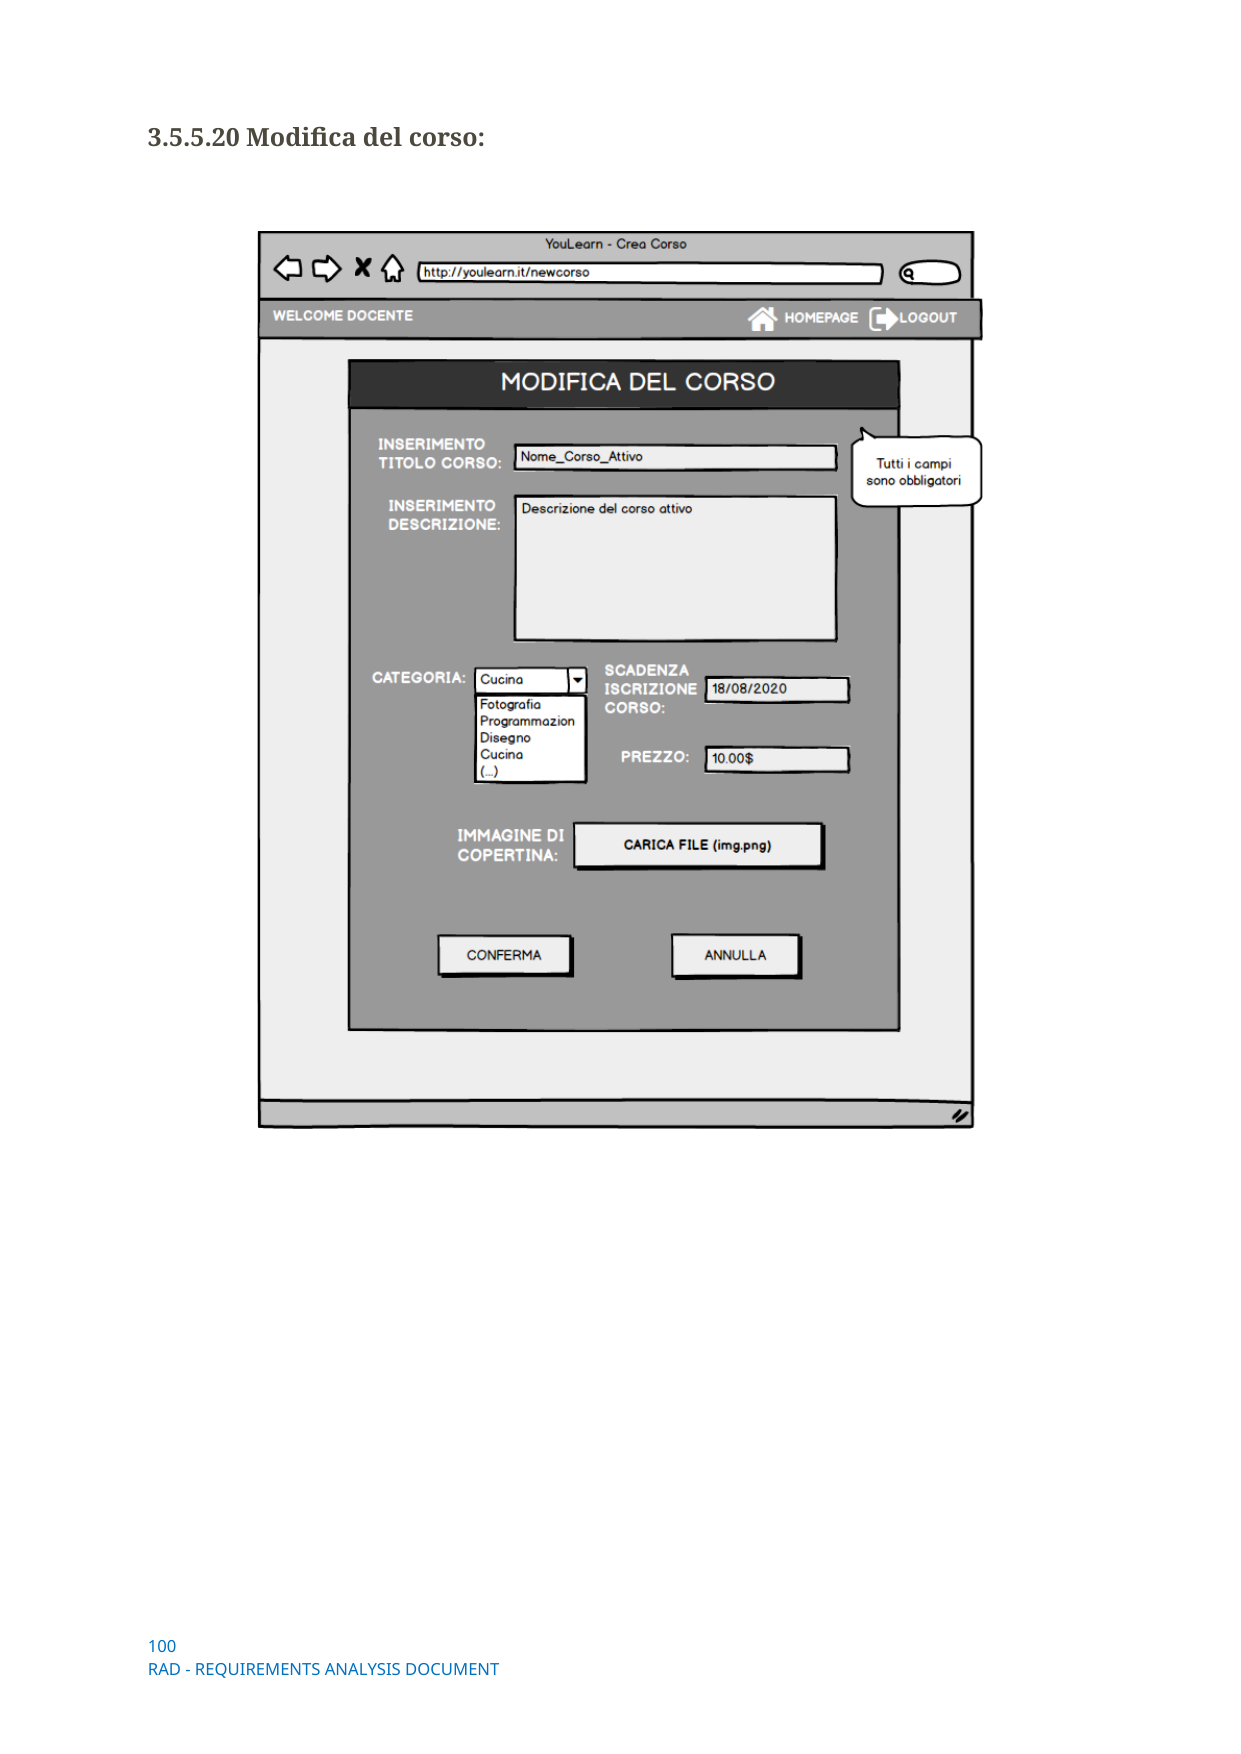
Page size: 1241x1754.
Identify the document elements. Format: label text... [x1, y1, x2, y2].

subtitle 3.5.5.20 Modifica del corso: [148, 119, 1092, 154]
picture [257, 231, 983, 1129]
